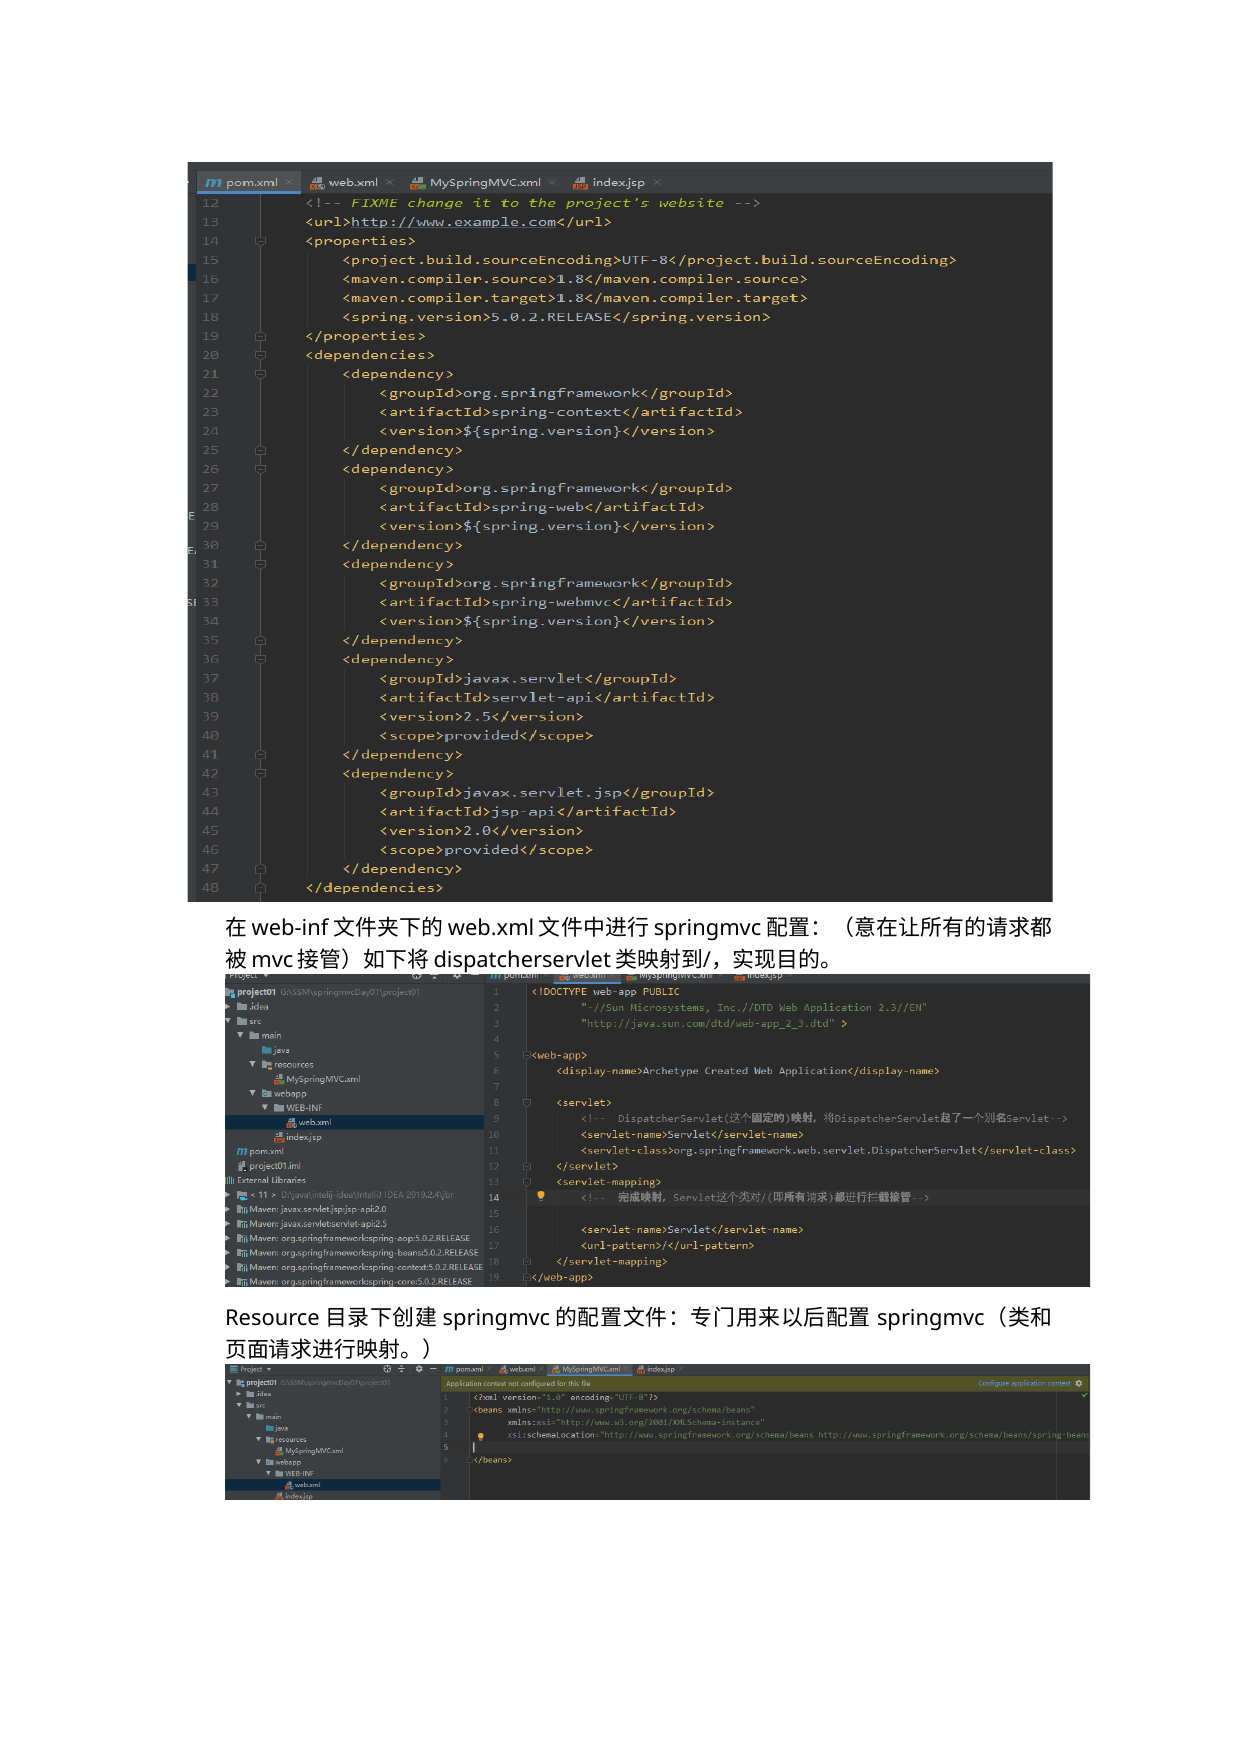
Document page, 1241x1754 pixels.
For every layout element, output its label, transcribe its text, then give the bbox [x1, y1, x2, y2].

picture [225, 1364, 1091, 1500]
picture [225, 974, 1091, 1287]
list Resource目录下创建springmvc的配置文件：专门用来以后配置springmvc（类和页面请求进行映射。） [225, 1299, 1053, 1364]
list 在web-inf文件夹下的web.xml文件中进行springmvc配置：（意在让所有的请求都被mvc接管）如下将dispatcherservlet类映射到/，实现目的。 [225, 909, 1053, 974]
picture [187, 162, 1053, 902]
